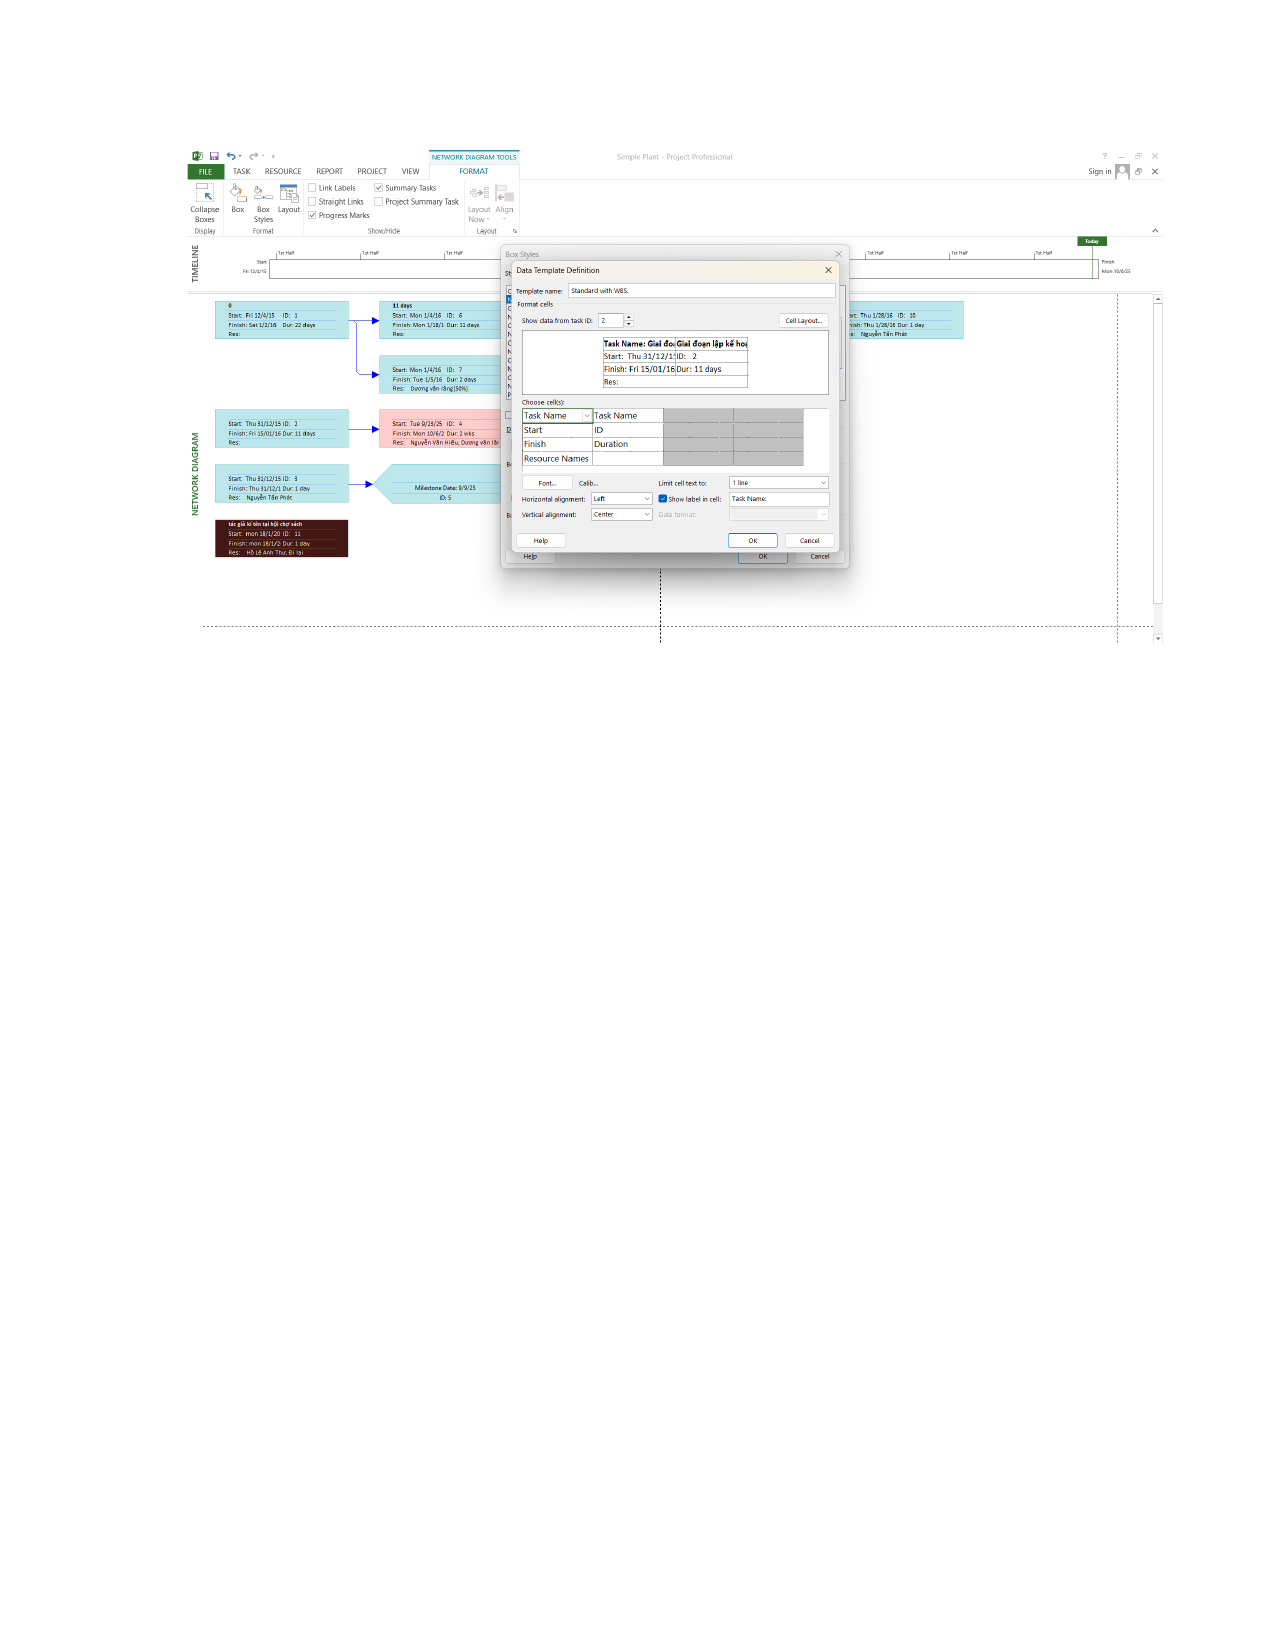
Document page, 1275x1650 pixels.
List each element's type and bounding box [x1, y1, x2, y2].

picture [187, 150, 1163, 643]
